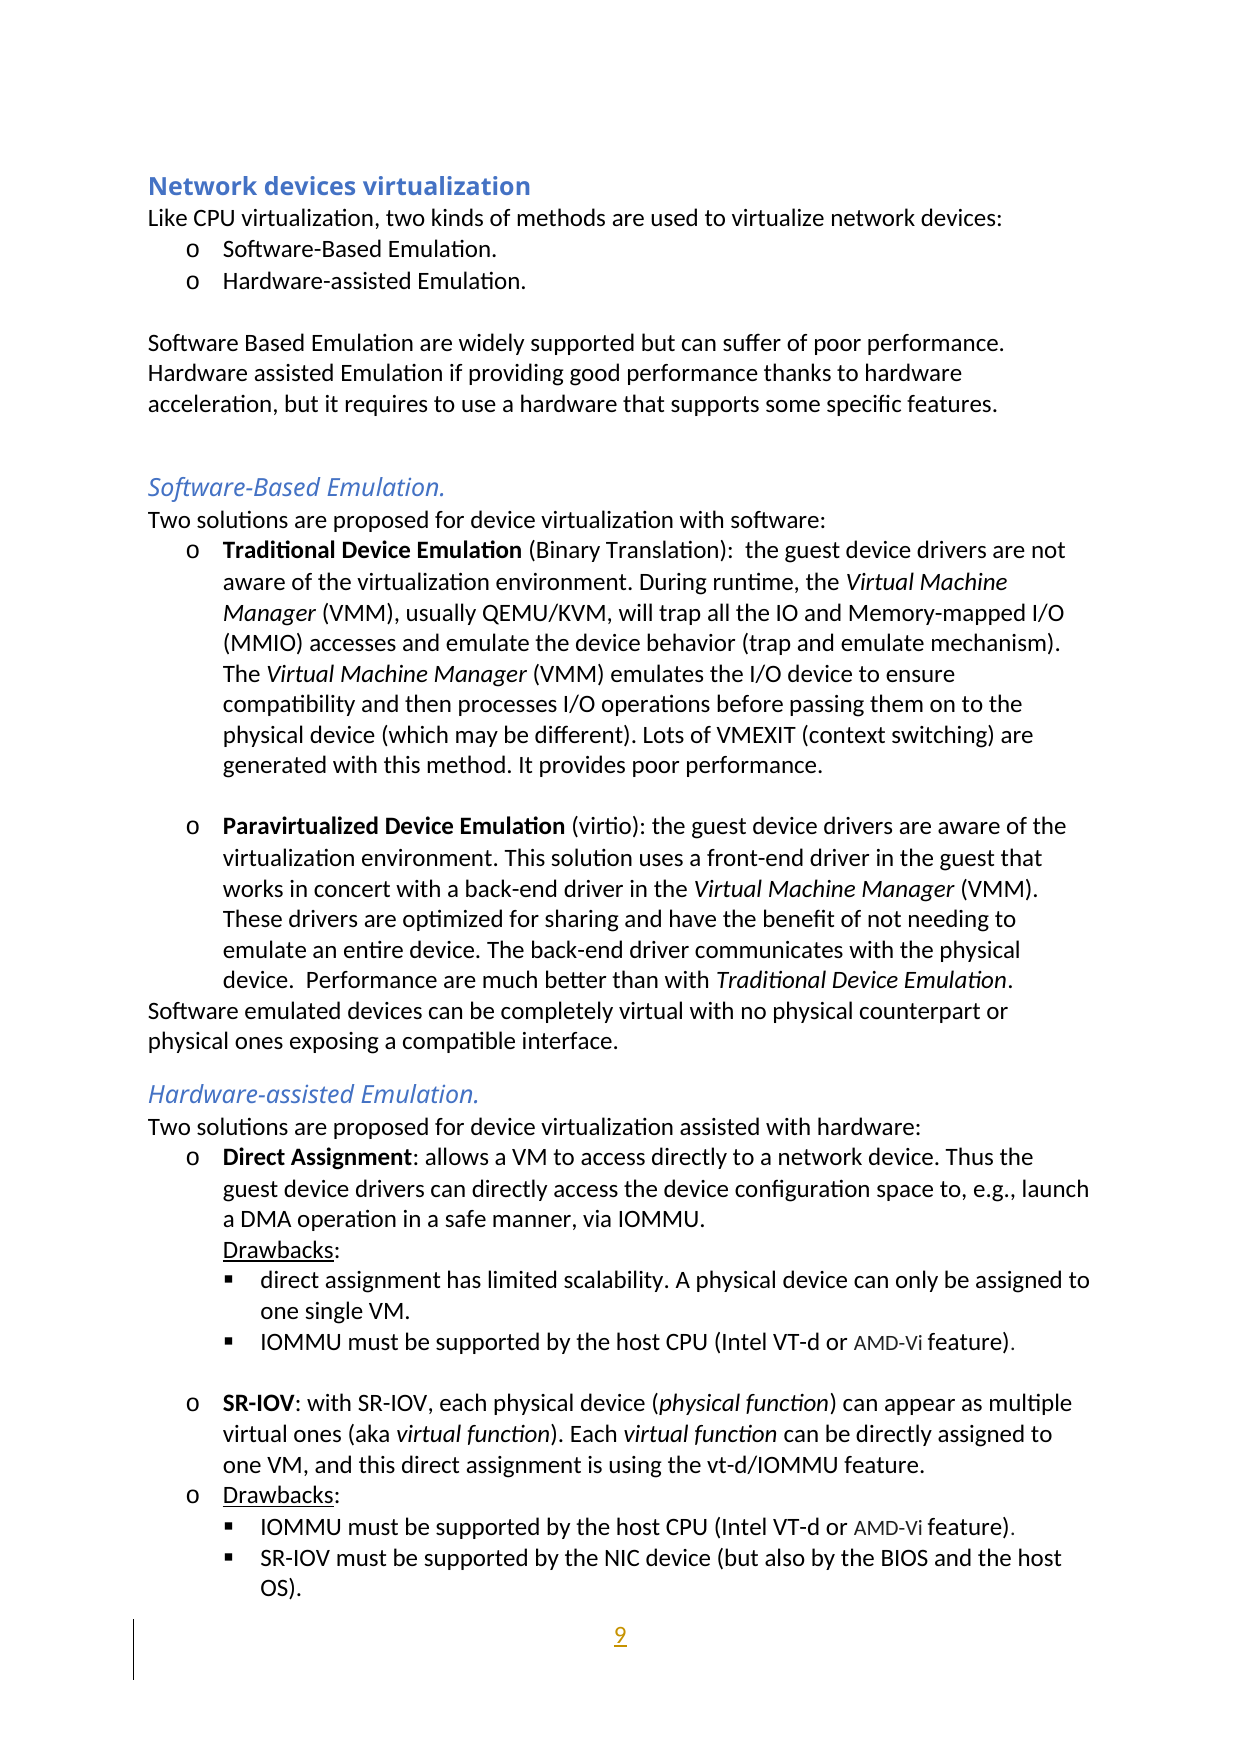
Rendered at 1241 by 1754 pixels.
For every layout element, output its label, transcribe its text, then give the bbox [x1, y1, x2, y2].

list Traditional Device Emulation (Binary Translation): the guest device drivers are not aware of the virtualization environment. During runtime, the Virtual Machine Manager (VMM), usually QEMU/KVM, will trap all the IO and Memory-mapped I/O (MMIO) accesses and emulate the device behavior (trap and emulate mechanism). The Virtual Machine Manager (VMM) emulates the I/O device to ensure compatibility and then processes I/O operations before passing them on to the physical device (which may be different). Lots of VMEXIT (context switching) are generated with this method. It provides poor performance. [185, 534, 1093, 780]
list Drawbacks: [185, 1479, 1093, 1511]
list IOMMU must be supported by the host CPU (Intel VT-d or AMD-Vi feature). [223, 1511, 1093, 1542]
list SR-IOV: with SR-IOV, each physical device (physical function) can appear as multiple virtual ones (aka virtual function). Each virtual function can be directly assigned to one VM, and this direct assignment is using the vt-d/IOMMU feature. [185, 1387, 1093, 1479]
list Direct Assignment: allows a VM to access directly to a network device. Thus the guest device drivers can directly access the device configuration space to, e.g., launch a DMA operation in a safe manner, via IOMMU. Drawbacks: [185, 1141, 1093, 1265]
subtitle Network devices virtualization [148, 168, 1093, 202]
subtitle Software-Based Emulation. [148, 470, 1093, 504]
list Paravirtualized Device Emulation (virtio): the guest device drivers are aware of the virtualization environment. This solution uses a front-end driver in the guest that works in concert with a back-end driver in the Virtual Machine Manager (VMM). These drivers are optimized for sharing and have the benefit of not needing to emulate an entire device. The back-end driver communicates with the physical device. Performance are much better than with Traditional Device Emulation. [185, 811, 1093, 995]
subtitle Hardware-assisted Emulation. [148, 1077, 1093, 1111]
list SR-IOV must be supported by the NIC device (but also by the BIOS and the host OS). [223, 1542, 1093, 1603]
text Like CPU virtualization, two kinds of methods are used to virtualize network devices: [148, 202, 1093, 233]
list direct assignment has limited scalability. A physical device can only be assigned to one single VM. [223, 1265, 1093, 1326]
list Hardware-assisted Emulation. [185, 265, 1093, 297]
text Software Based Emulation are widely supported but can suffer of poor performance. Hardware assisted Emulation if providing good performance thanks to hardware acceleration, but it requires to use a hardware that supports some specific features. [148, 327, 1093, 419]
text Two solutions are proposed for device virtualization assisted with hardware: [148, 1111, 1093, 1141]
text Two solutions are proposed for device virtualization with software: [148, 504, 1093, 534]
list Software-Based Emulation. [185, 233, 1093, 265]
text Software emulated devices can be completely virtual with no physical counterpart or physical ones exposing a compatible interface. [148, 995, 1093, 1056]
list IOMMU must be supported by the host CPU (Intel VT-d or AMD-Vi feature). [223, 1326, 1093, 1356]
